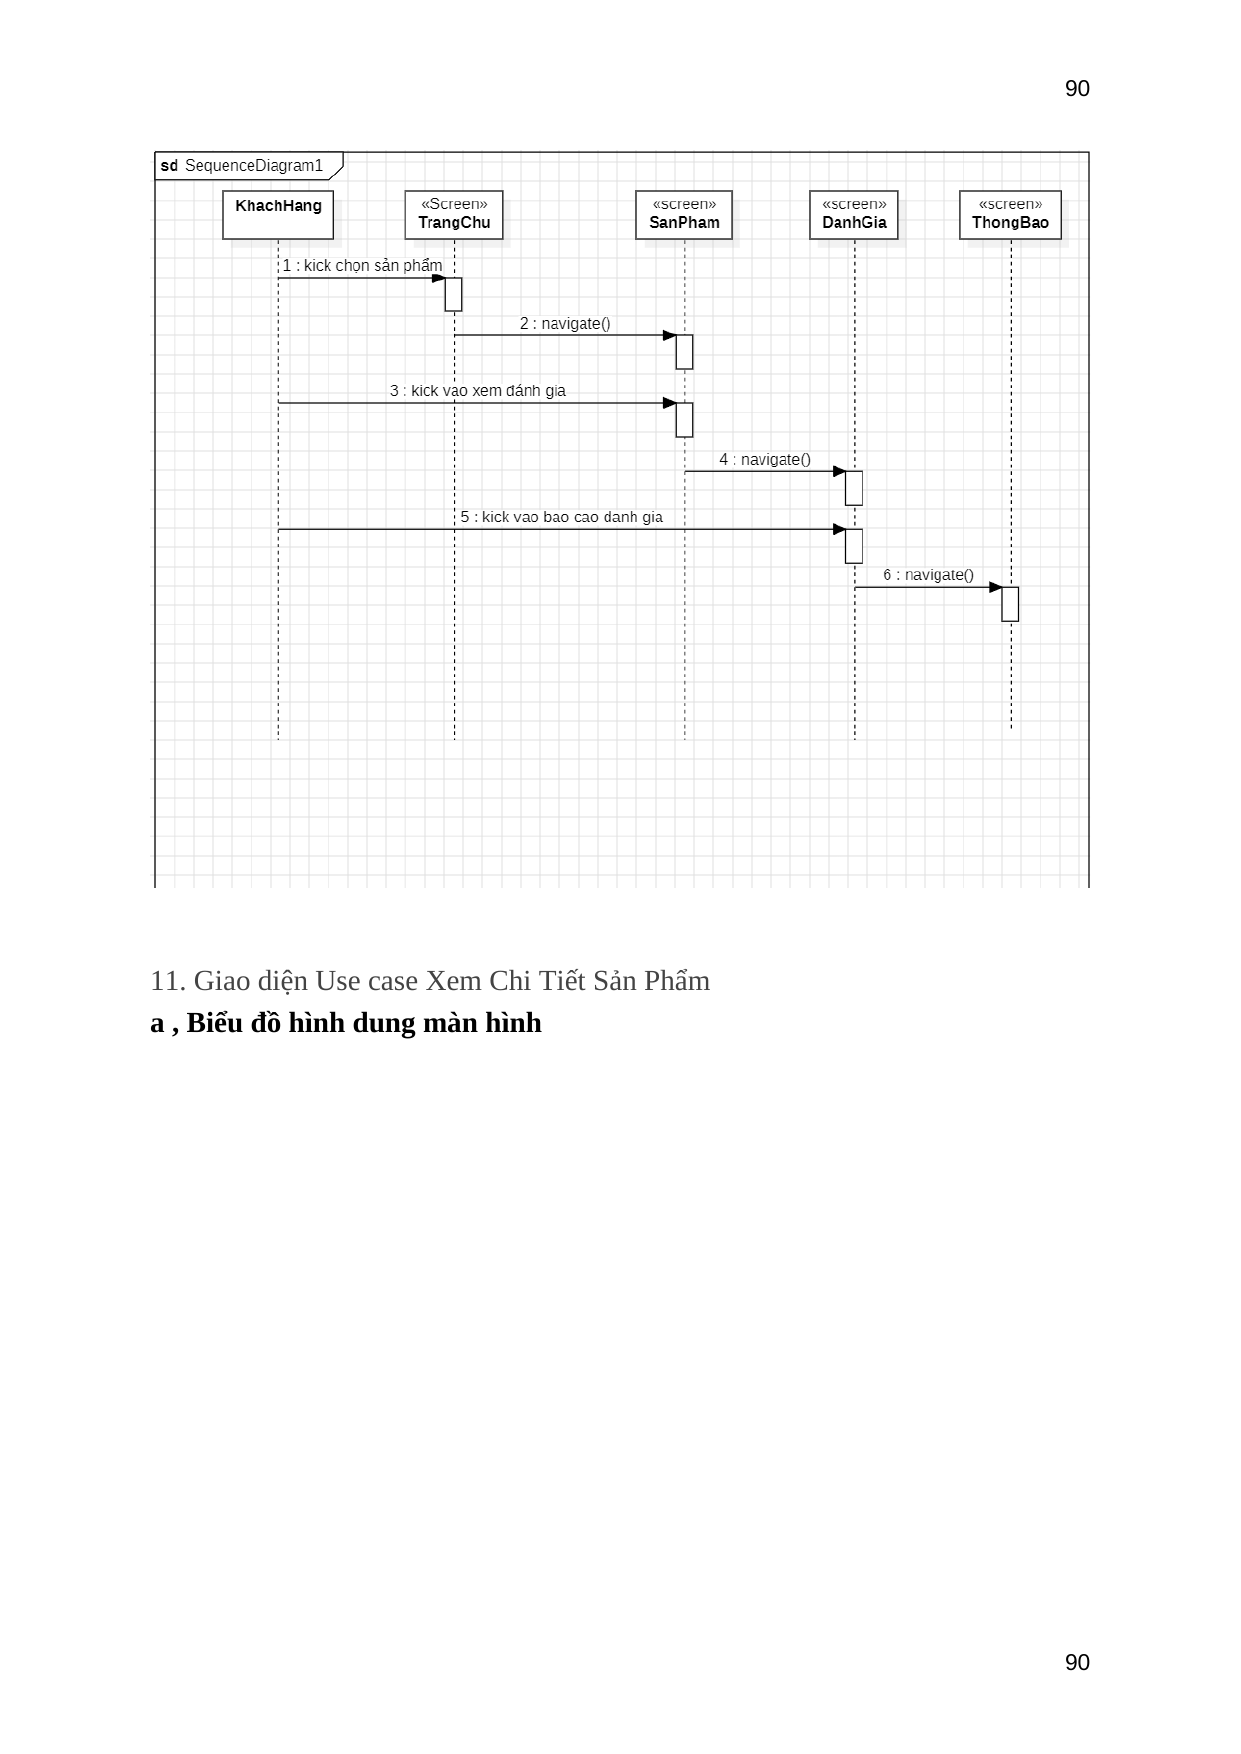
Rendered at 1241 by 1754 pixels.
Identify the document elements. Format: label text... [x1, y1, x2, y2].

text a , Biểu đồ hình dung màn hình [150, 1005, 1090, 1039]
picture [150, 150, 1091, 888]
subtitle 11. Giao diện Use case Xem Chi Tiết Sản Phẩm [150, 963, 1090, 997]
